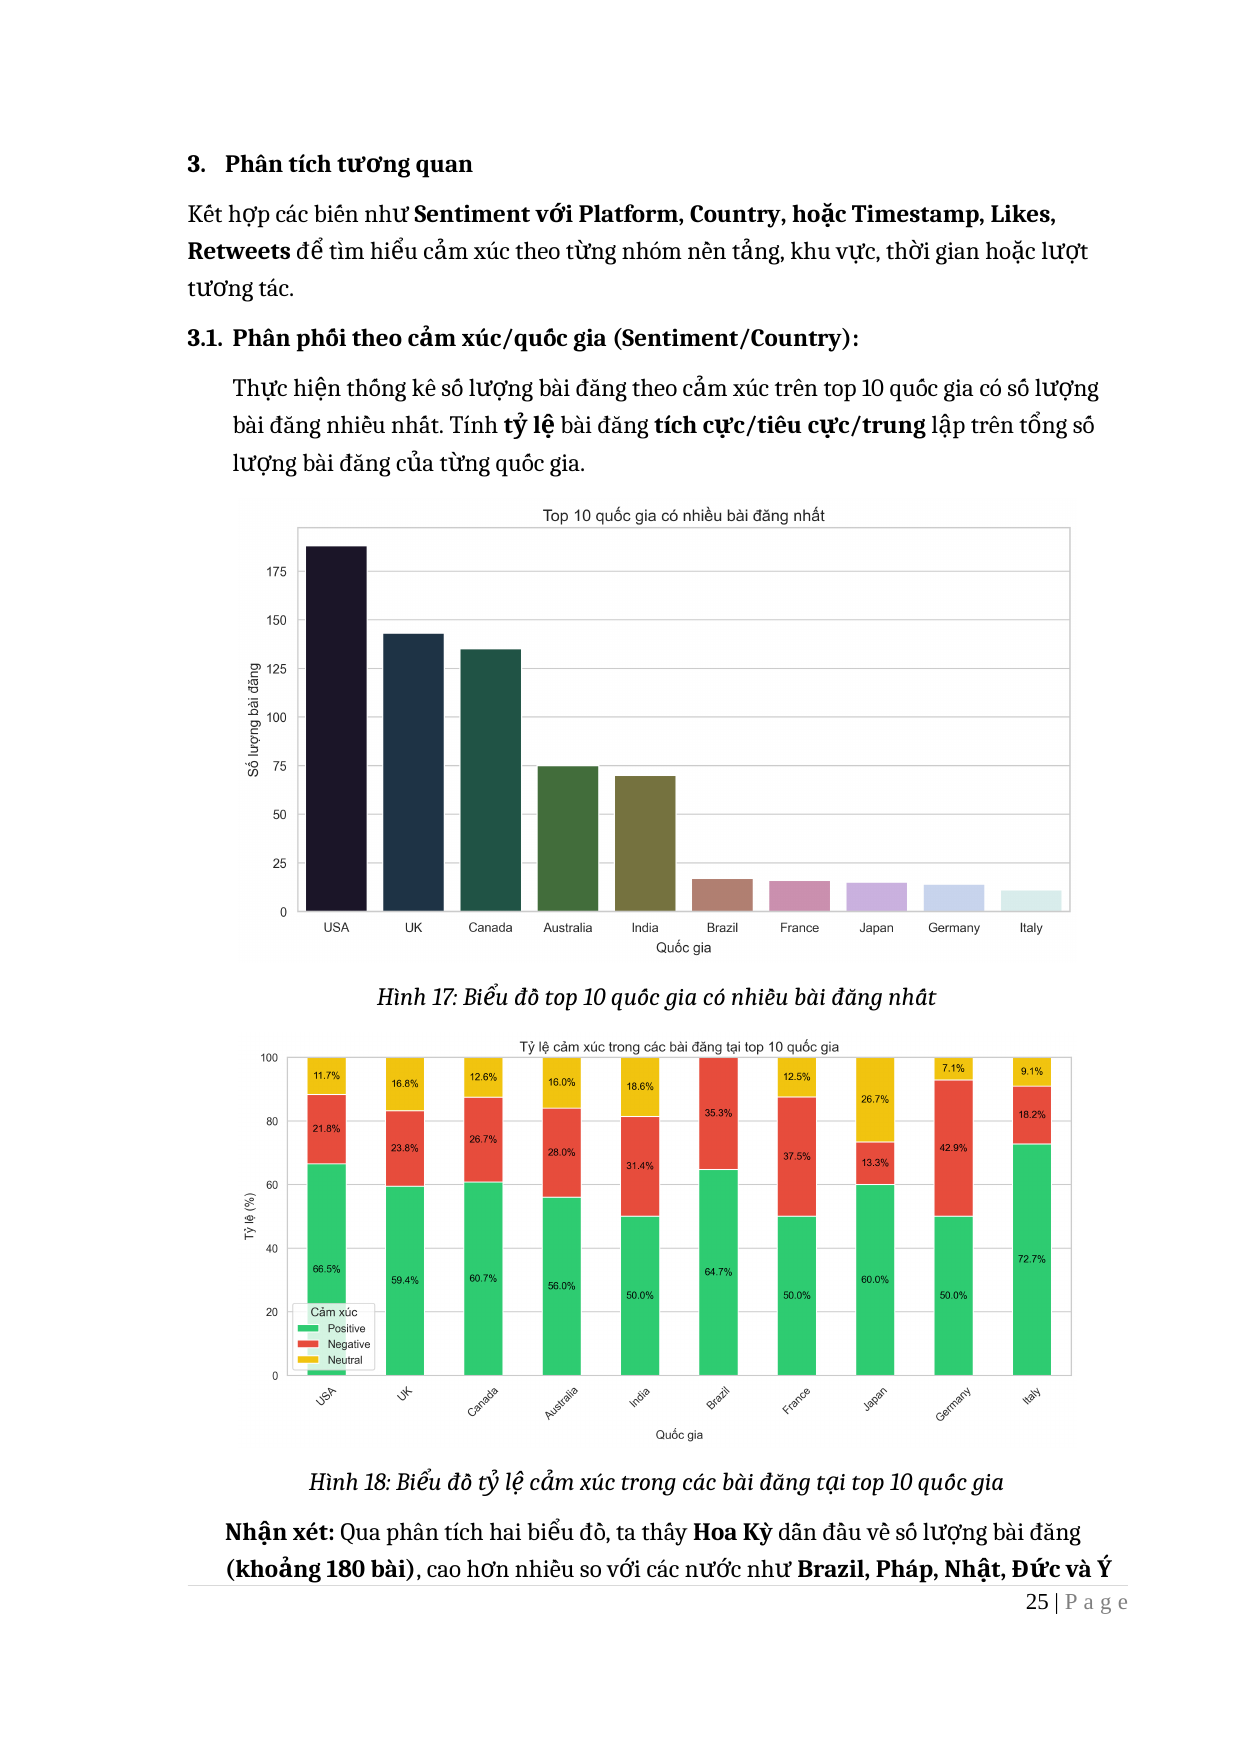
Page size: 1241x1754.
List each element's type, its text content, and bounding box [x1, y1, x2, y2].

text Hình 17: Biểu đồ top 10 quốc gia có nhiều bài đăng nhất [187, 983, 1128, 1011]
subtitle Phân tích tương quan [187, 150, 1128, 179]
text Thực hiện thống kê số lượng bài đăng theo cảm xúc trên top 10 quốc gia có số lượng bài đăng nhiều nhất. Tính tỷ lệ bài đăng tích cực/tiêu cực/trung lập trên tổng số lượng bài đăng của từng quốc gia. [232, 374, 1128, 477]
text Hình 18: Biểu đồ tỷ lệ cảm xúc trong các bài đăng tại top 10 quốc gia [187, 1468, 1128, 1497]
text Kết hợp các biến như Sentiment với Platform, Country, hoặc Timestamp, Likes, Retweets để tìm hiểu cảm xúc theo từng nhóm nền tảng, khu vực, thời gian hoặc lượt tương tác. [187, 200, 1128, 303]
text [225, 1518, 1128, 1584]
picture [237, 1032, 1078, 1448]
list Phân phối theo cảm xúc/quốc gia (Sentiment/Country): [187, 324, 1128, 353]
picture [237, 498, 1078, 963]
